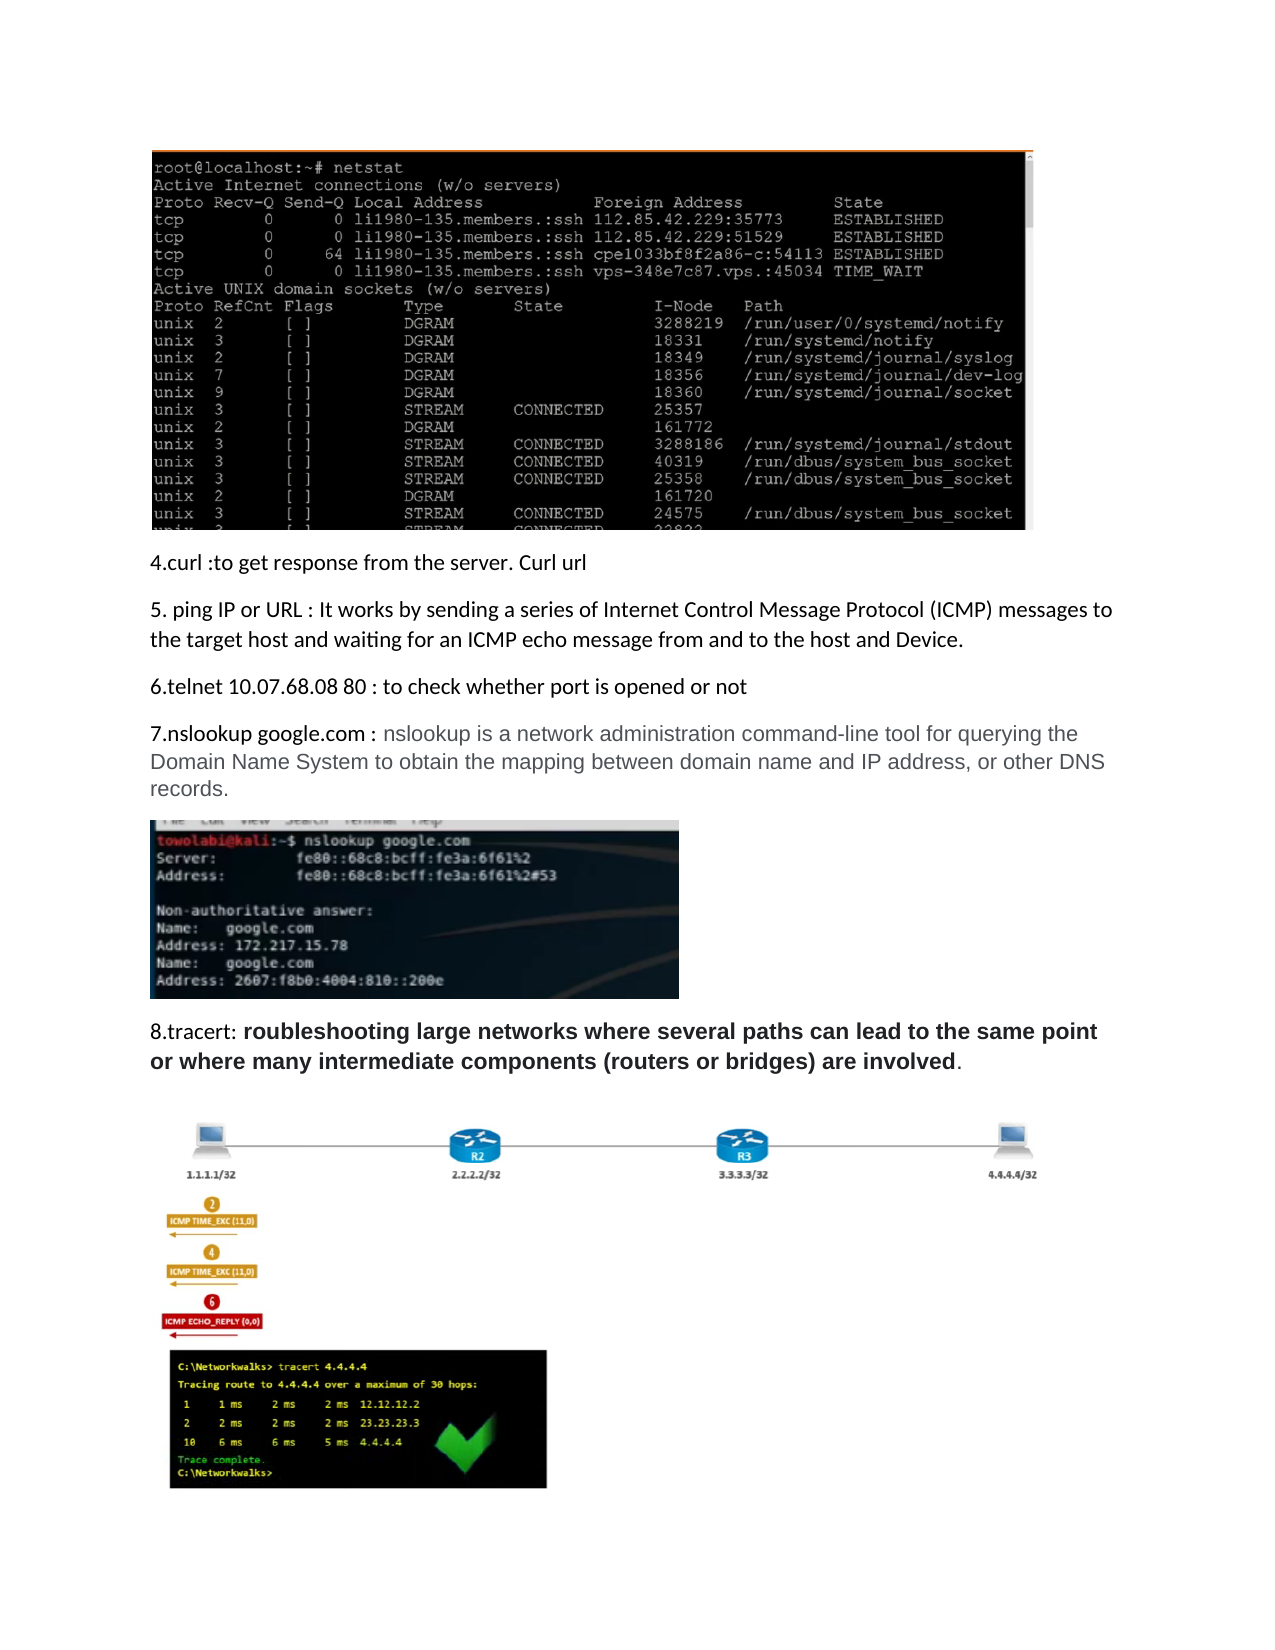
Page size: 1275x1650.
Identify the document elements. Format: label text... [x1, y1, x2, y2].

text 5. ping IP or URL : It works by sending a series of Internet Control Message Protocol (ICMP) messages to the target host and waiting for an ICMP echo message from and to the host and Device. [150, 595, 1125, 653]
picture [150, 150, 1034, 530]
text 7.nslookup google.com : nslookup is a network administration command-line tool for querying the Domain Name System to obtain the mapping between domain name and IP address, or other DNS records. [150, 719, 1125, 802]
text 4.curl :to get response from the server. Curl url [150, 548, 1125, 576]
picture [150, 1092, 1077, 1498]
text 8.tracert: roubleshooting large networks where several paths can lead to the same point or where many intermediate components (routers or bridges) are involved. [150, 1017, 1125, 1074]
picture [150, 820, 679, 999]
text 6.telnet 10.07.68.08 80 : to check whether port is opened or not [150, 672, 1125, 700]
